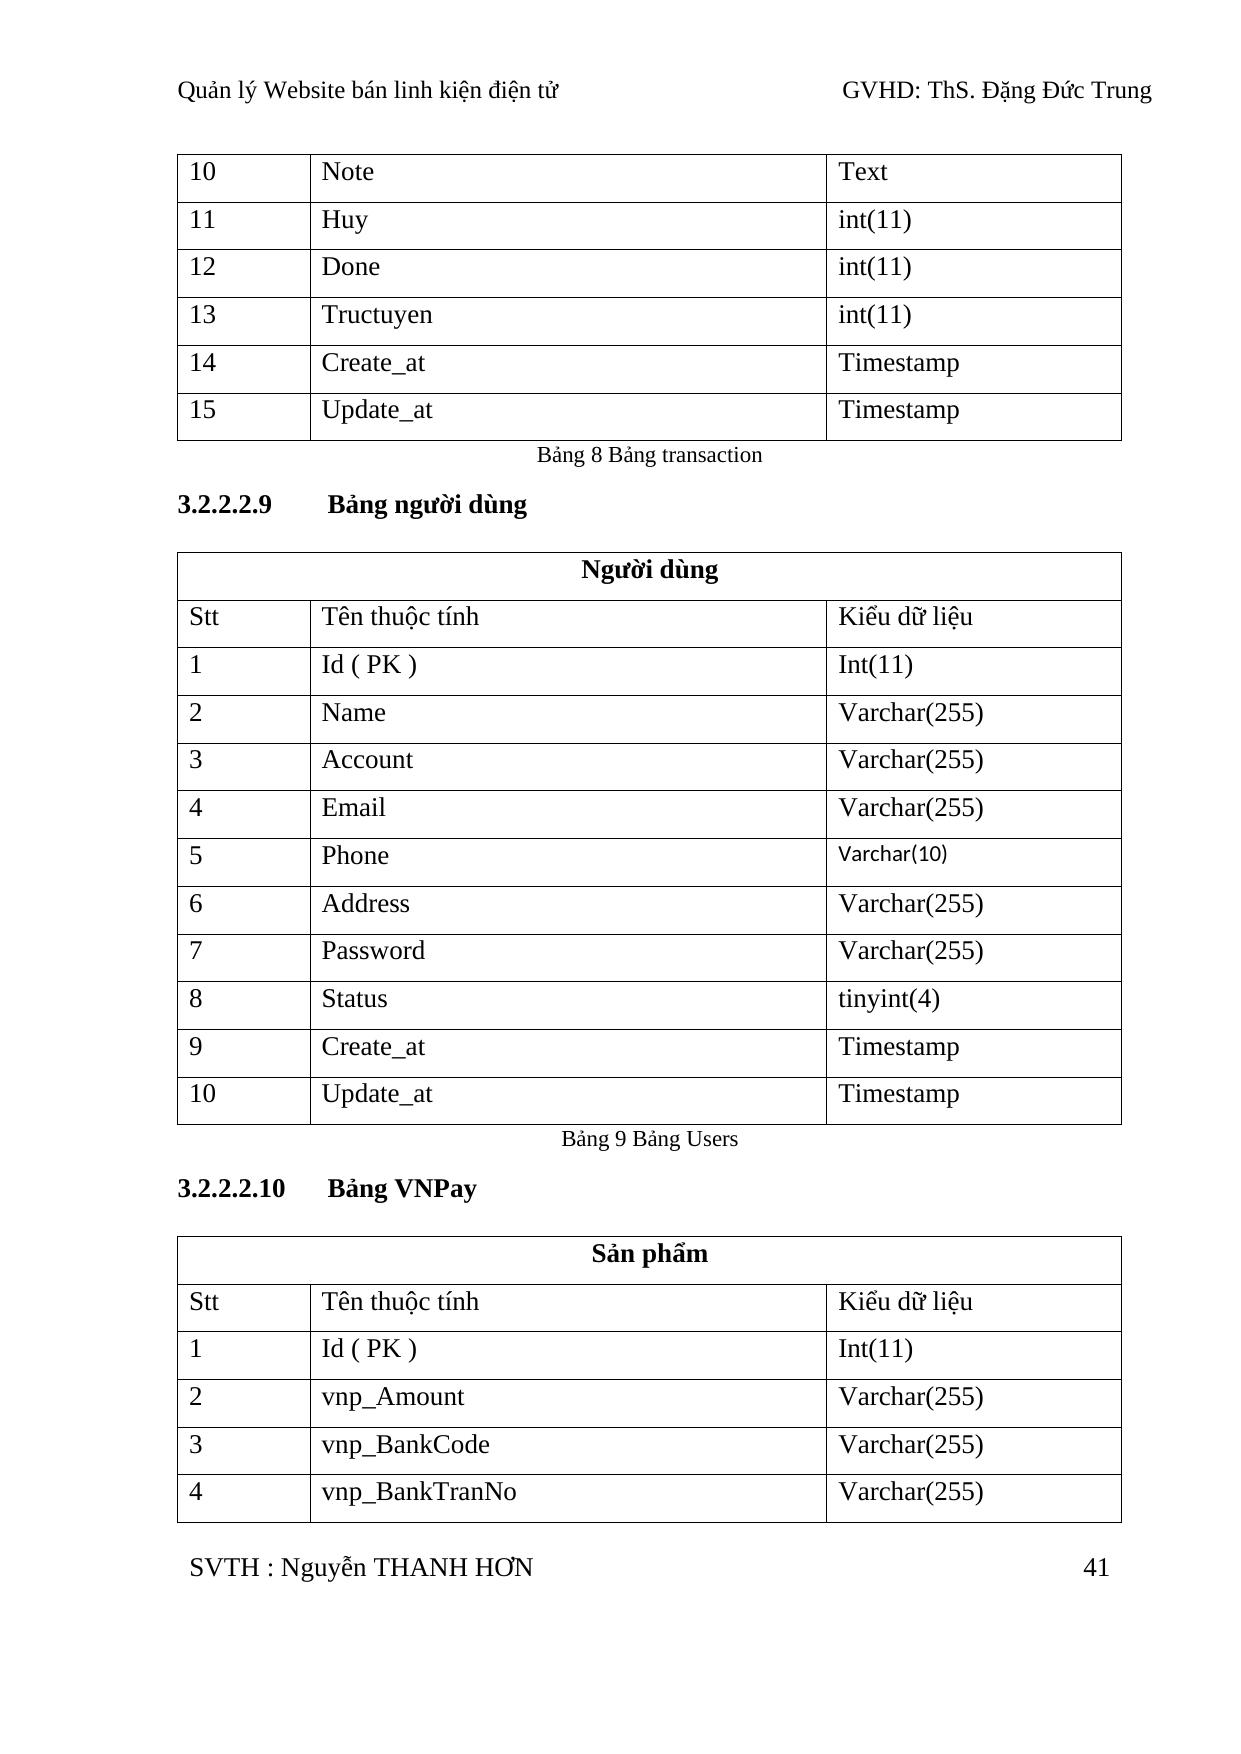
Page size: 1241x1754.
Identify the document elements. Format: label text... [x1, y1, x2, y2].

table_cell Account [311, 744, 826, 790]
table_cell Varchar(255) [827, 1428, 1121, 1474]
table_cell 10 [178, 155, 310, 202]
table_cell Timestamp [827, 394, 1121, 440]
table_cell Note [311, 155, 826, 202]
table_cell vnp_BankCode [311, 1428, 826, 1474]
table_cell Varchar(255) [827, 1380, 1121, 1427]
table_cell Update_at [311, 394, 826, 440]
table_cell Phone [311, 839, 826, 886]
table_cell 5 [178, 839, 310, 886]
table_cell 3 [178, 1428, 310, 1474]
table_cell Timestamp [827, 1078, 1121, 1124]
table_cell Address [311, 887, 826, 933]
table_cell 9 [178, 1030, 310, 1077]
table_cell Kiểu dữ liệu [827, 601, 1121, 647]
table_cell Timestamp [827, 1030, 1121, 1077]
table_cell vnp_Amount [311, 1380, 826, 1427]
table_cell Done [311, 250, 826, 297]
table_cell 1 [178, 1332, 310, 1379]
table_cell Timestamp [827, 346, 1121, 392]
text Bảng 8 Bảng transaction [177, 441, 1122, 468]
table_cell 2 [178, 1380, 310, 1427]
table_cell Tructuyen [311, 298, 826, 345]
table_cell 3 [178, 744, 310, 790]
text Bảng 9 Bảng Users [177, 1125, 1122, 1152]
table_cell Email [311, 791, 826, 838]
table_cell Stt [178, 1285, 310, 1331]
table_cell vnp_BankTranNo [311, 1475, 826, 1522]
table_cell Tên thuộc tính [311, 1285, 826, 1331]
table_cell 13 [178, 298, 310, 345]
table_cell 1 [178, 648, 310, 695]
table_cell Status [311, 982, 826, 1029]
table_cell 14 [178, 346, 310, 392]
table_cell 10 [178, 1078, 310, 1124]
table_cell Int(11) [827, 1332, 1121, 1379]
table_cell Varchar(255) [827, 696, 1121, 743]
table_cell 2 [178, 696, 310, 743]
table_cell Password [311, 935, 826, 981]
table_cell Name [311, 696, 826, 743]
table_cell 4 [178, 791, 310, 838]
table_cell int(11) [827, 298, 1121, 345]
table_cell Id ( PK ) [311, 648, 826, 695]
subtitle Bảng người dùng [177, 488, 1122, 519]
table_cell 7 [178, 935, 310, 981]
table_cell Varchar(255) [827, 1475, 1121, 1522]
table_cell 12 [178, 250, 310, 297]
table_cell 6 [178, 887, 310, 933]
table_cell Id ( PK ) [311, 1332, 826, 1379]
table_cell Varchar(255) [827, 935, 1121, 981]
table_cell Huy [311, 203, 826, 249]
table_cell Varchar(10) [827, 839, 1121, 886]
table_cell 11 [178, 203, 310, 249]
table_cell Create_at [311, 1030, 826, 1077]
subtitle Bảng VNPay [177, 1172, 1122, 1204]
table_cell int(11) [827, 250, 1121, 297]
table_cell Kiểu dữ liệu [827, 1285, 1121, 1331]
table_cell Varchar(255) [827, 791, 1121, 838]
table_cell 8 [178, 982, 310, 1029]
table_cell Create_at [311, 346, 826, 392]
table_cell Int(11) [827, 648, 1121, 695]
table_cell Tên thuộc tính [311, 601, 826, 647]
table_cell Varchar(255) [827, 744, 1121, 790]
table_cell int(11) [827, 203, 1121, 249]
table_header Người dùng [178, 553, 1121, 599]
table_cell Update_at [311, 1078, 826, 1124]
table_cell Text [827, 155, 1121, 202]
table_cell Varchar(255) [827, 887, 1121, 933]
table_cell 15 [178, 394, 310, 440]
table_cell 4 [178, 1475, 310, 1522]
table_header Sản phẩm [178, 1237, 1121, 1283]
table_cell Stt [178, 601, 310, 647]
table_cell tinyint(4) [827, 982, 1121, 1029]
